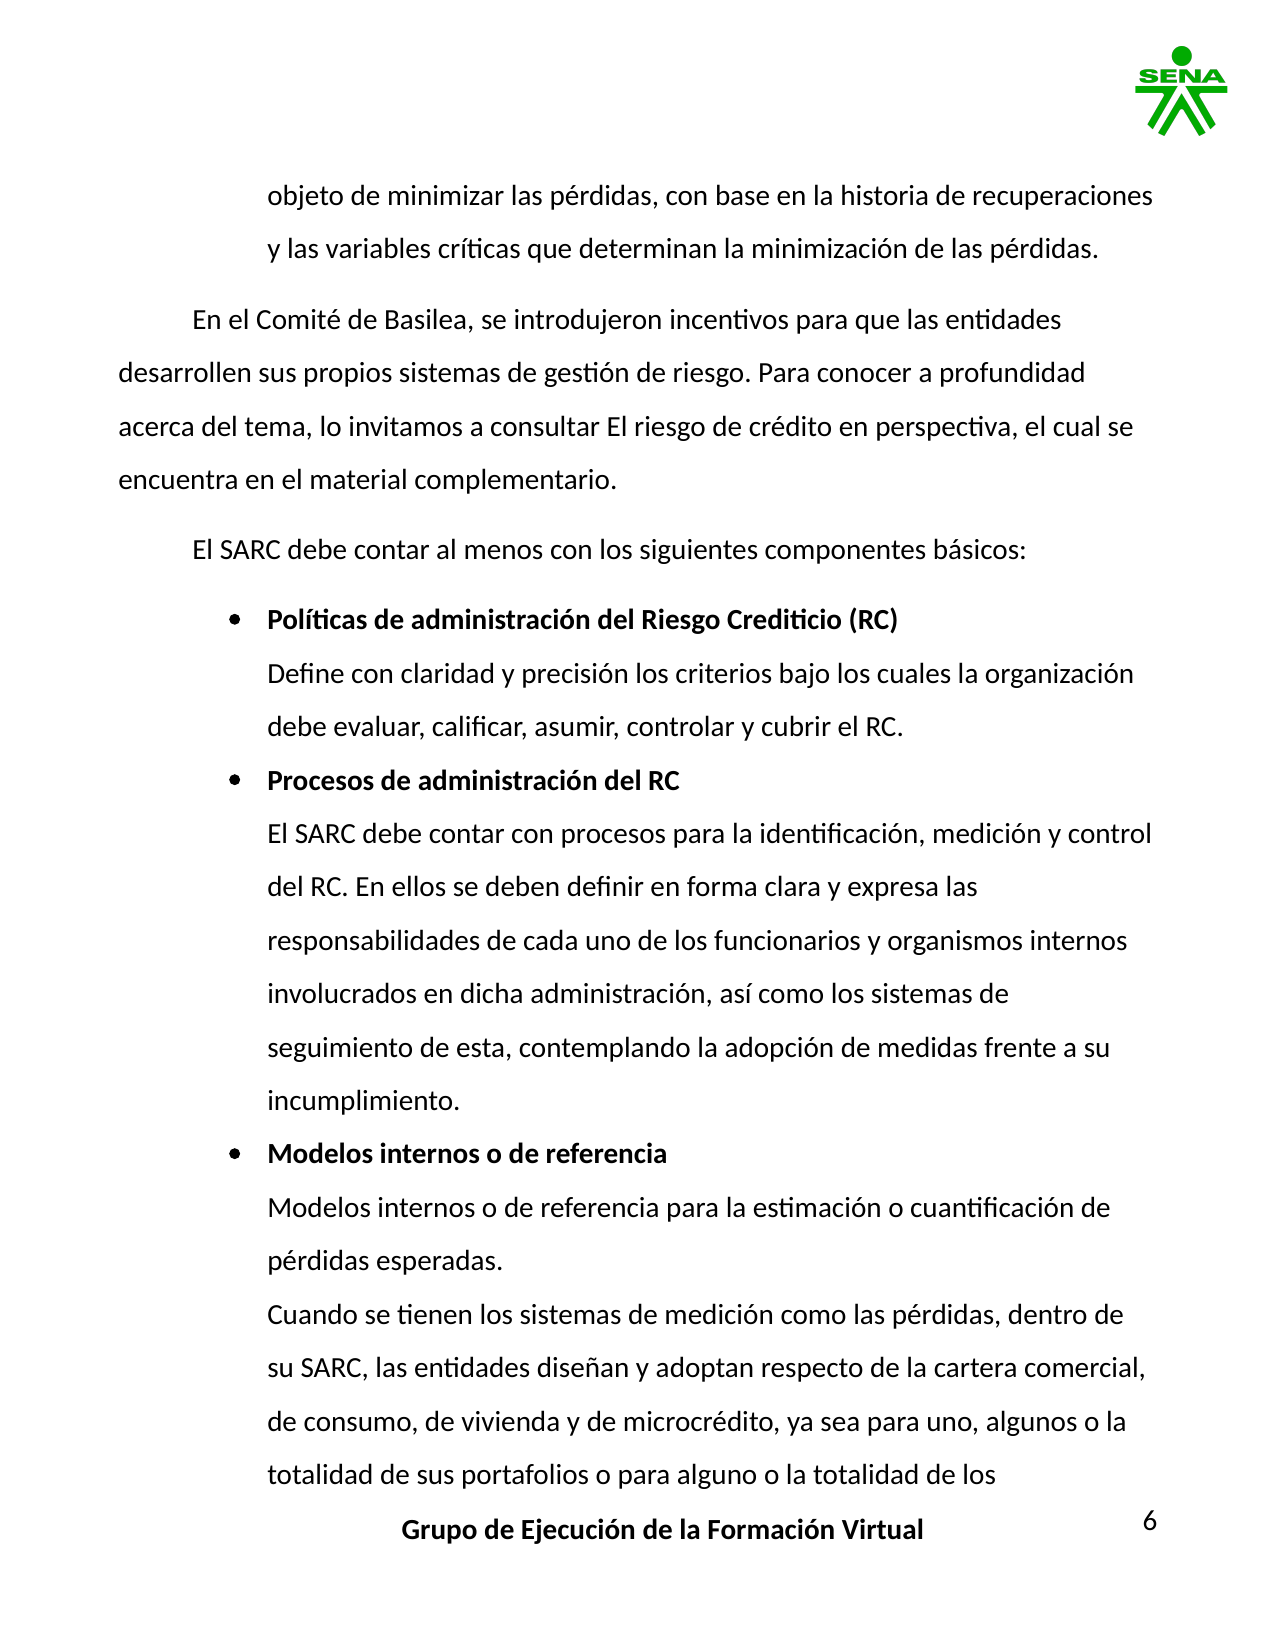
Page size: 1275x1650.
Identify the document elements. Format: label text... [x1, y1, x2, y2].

list Define con claridad y precisión los criterios bajo los cuales la organización debe evaluar, calificar, asumir, controlar y cubrir el RC. [267, 655, 1157, 744]
picture [1135, 46, 1228, 136]
list El SARC debe contar con procesos para la identificación, medición y control del RC. En ellos se deben definir en forma clara y expresa las responsabilidades de cada uno de los funcionarios y organismos internos involucrados en dicha administración, así como los sistemas de seguimiento de esta, contemplando la adopción de medidas frente a su incumplimiento. [267, 815, 1157, 1118]
list Modelos internos o de referencia para la estimación o cuantificación de pérdidas esperadas. [267, 1189, 1157, 1278]
list Procesos de administración del RC [229, 762, 1157, 797]
list Políticas de administración del Riesgo Crediticio (RC) [229, 601, 1157, 637]
text El SARC debe contar al menos con los siguientes componentes básicos: [118, 531, 1157, 567]
list Modelos internos o de referencia [229, 1136, 1157, 1171]
text En el Comité de Basilea, se introdujeron incentivos para que las entidades desarrollen sus propios sistemas de gestión de riesgo. Para conocer a profundidad acerca del tema, lo invitamos a consultar El riesgo de crédito en perspectiva, el cual se encuentra en el material complementario. [118, 301, 1157, 497]
